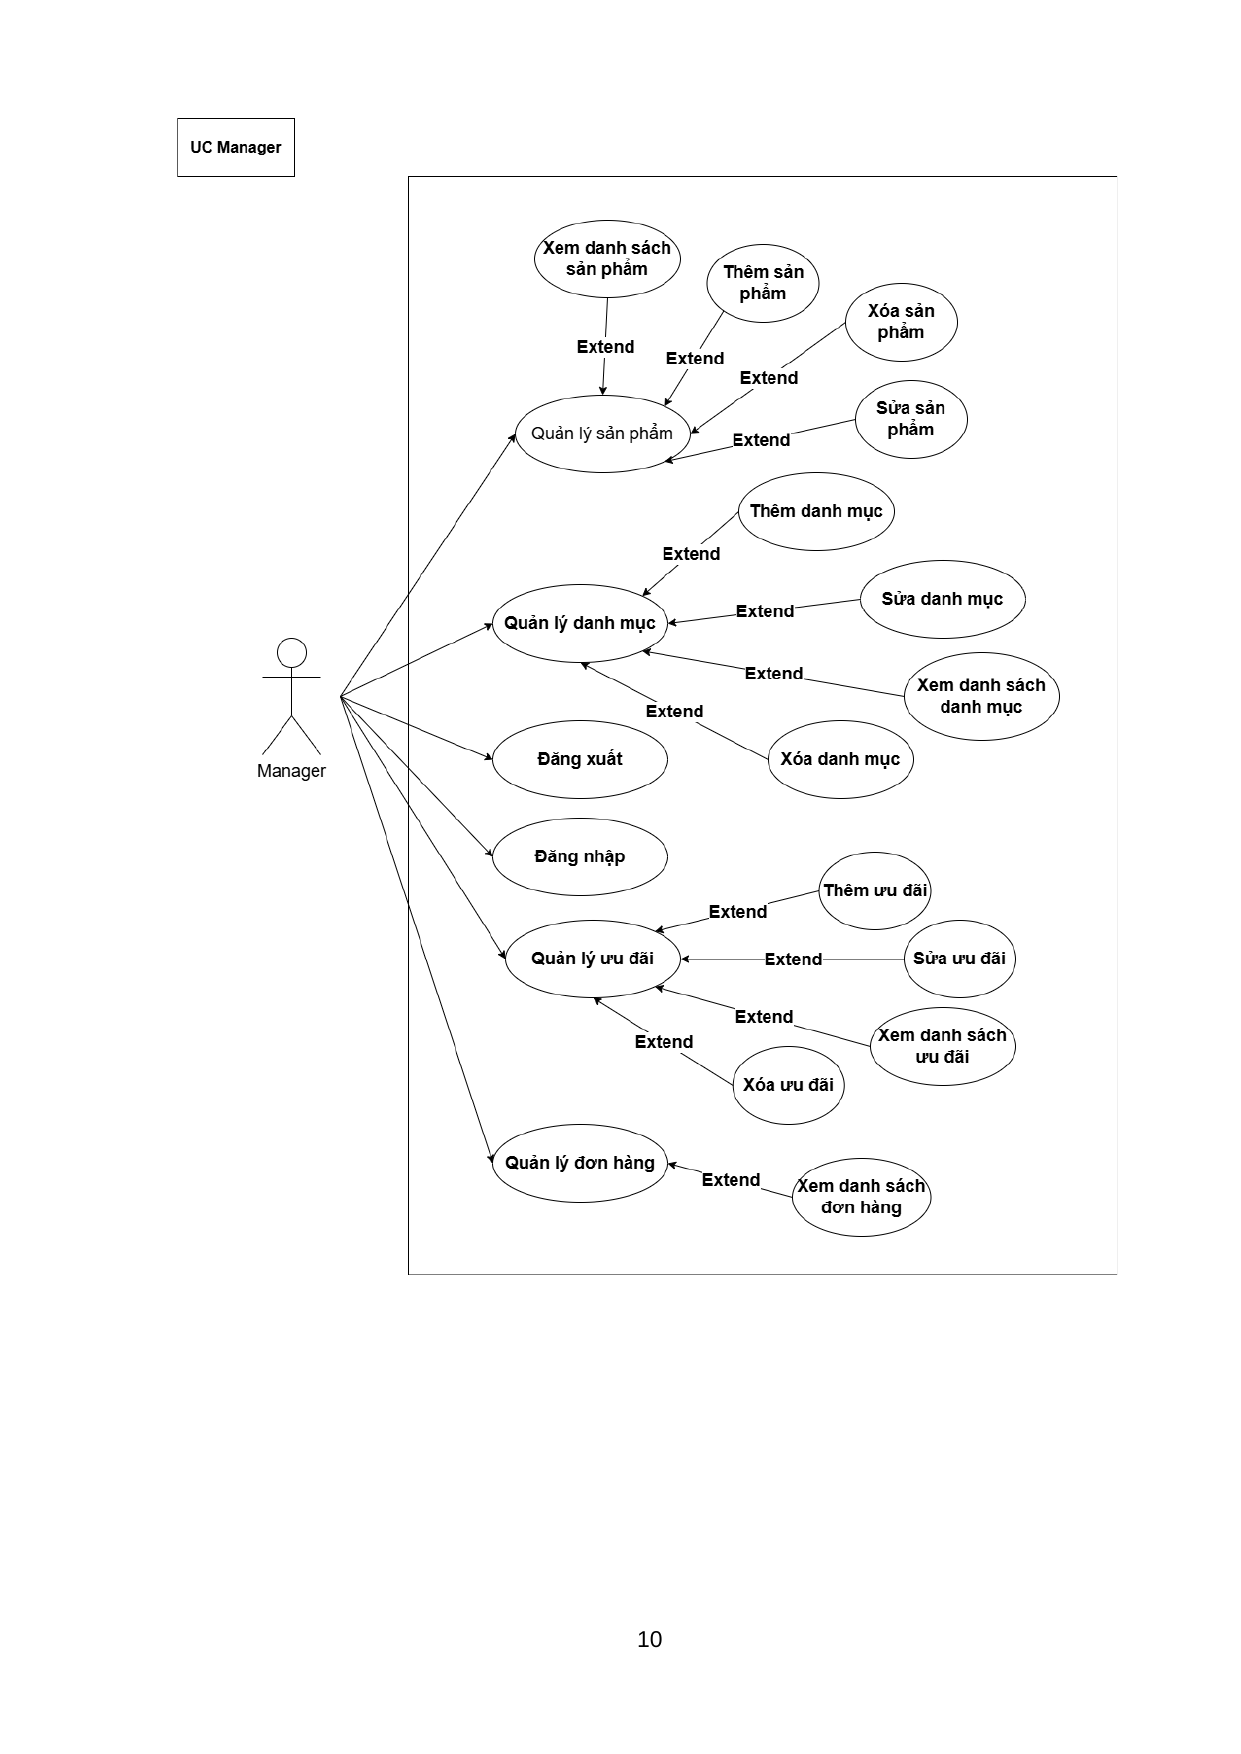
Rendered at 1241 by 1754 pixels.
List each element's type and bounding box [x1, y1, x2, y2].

picture [177, 118, 1118, 1275]
